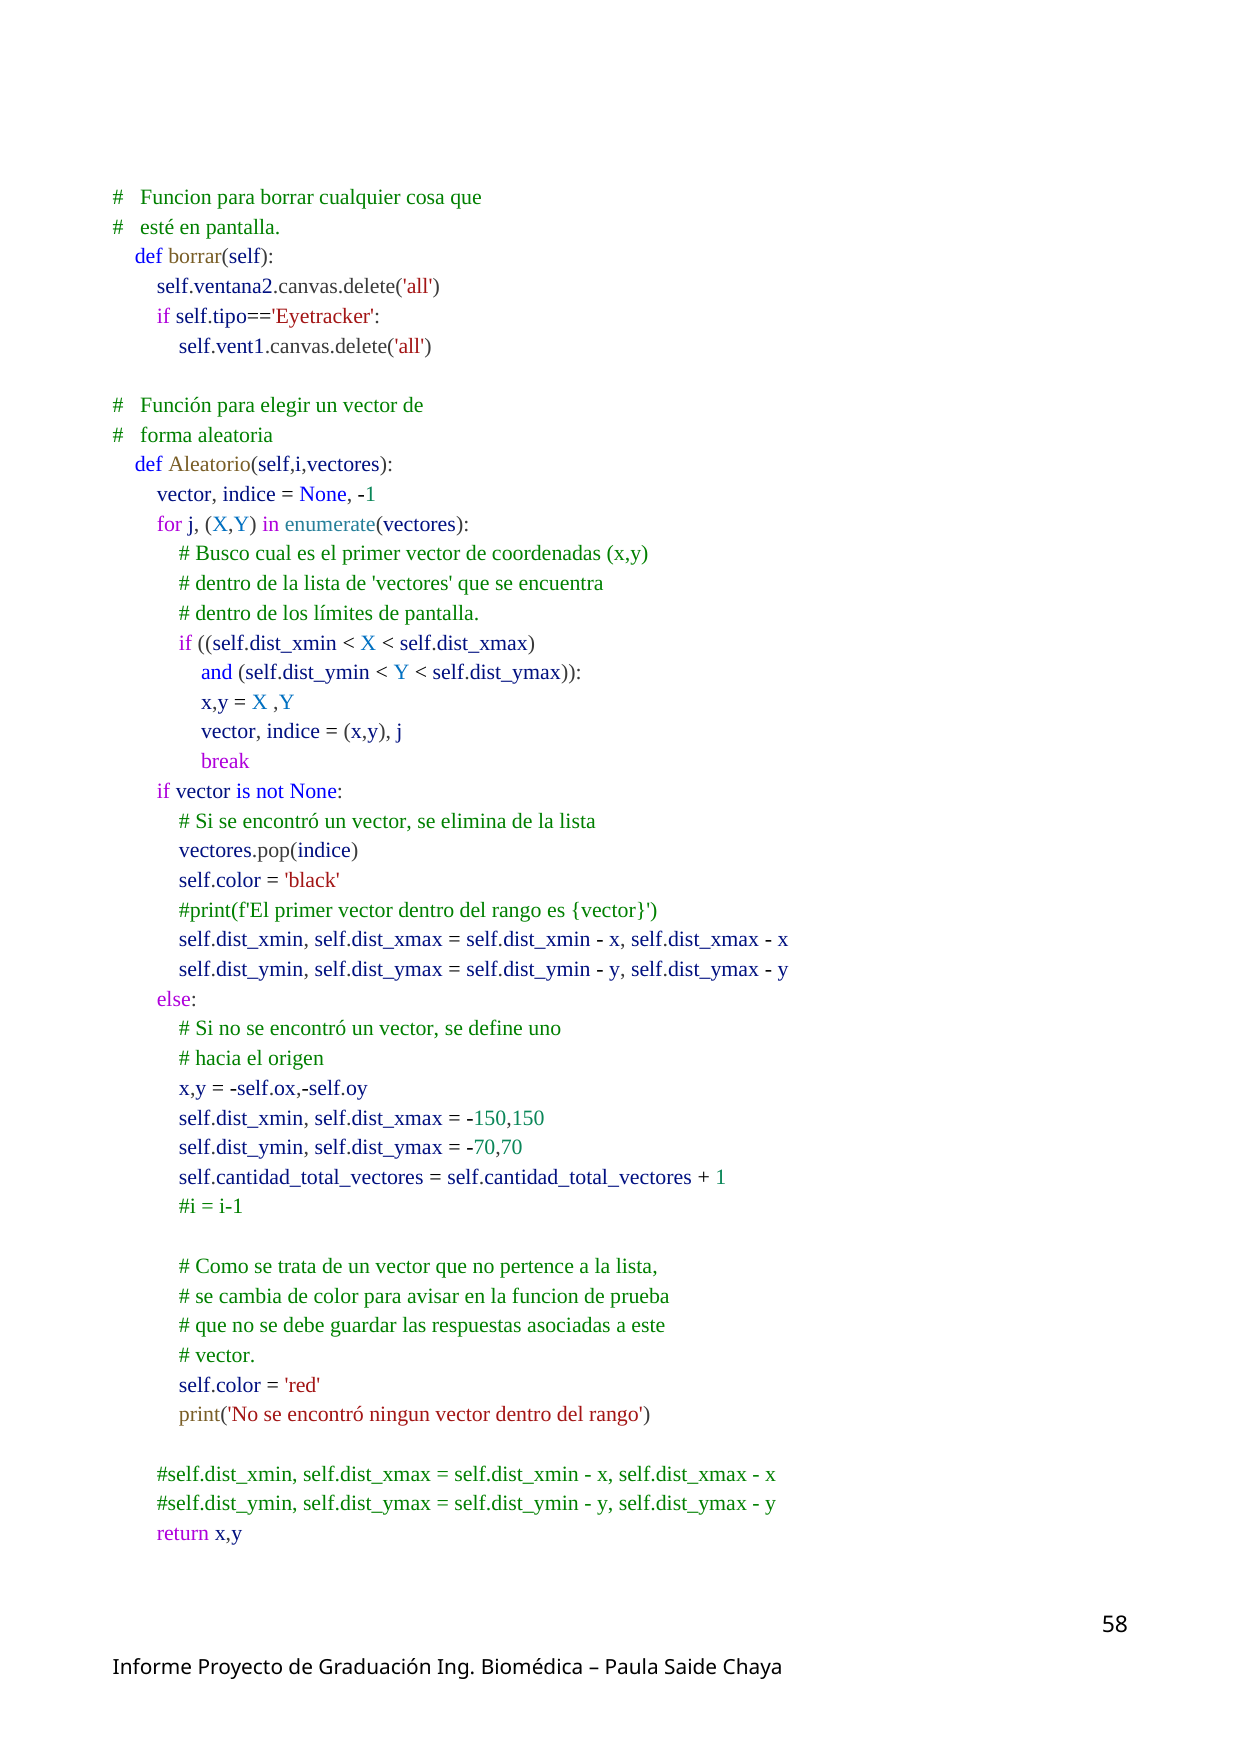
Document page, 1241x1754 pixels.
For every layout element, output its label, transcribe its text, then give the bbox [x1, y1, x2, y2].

text self.cantidad_total_vectores = self.cantidad_total_vectores + 1 [112, 1159, 1128, 1189]
text self.color = 'black' [112, 862, 1128, 892]
text print('No se encontró ningun vector dentro del rango') [112, 1397, 1128, 1427]
text # vector. [112, 1337, 1128, 1367]
text if ((self.dist_xmin < X < self.dist_xmax) [112, 625, 1128, 655]
text for j, (X,Y) in enumerate(vectores): [112, 506, 1128, 536]
text vector, indice = None, -1 [112, 477, 1128, 506]
text # dentro de los límites de pantalla. [112, 595, 1128, 625]
text self.color = 'red' [112, 1367, 1128, 1397]
text def borrar(self): [112, 239, 1128, 269]
text self.dist_ymin, self.dist_ymax = self.dist_ymin - y, self.dist_ymax - y [112, 952, 1128, 981]
text # hacia el origen [112, 1041, 1128, 1070]
text # dentro de la lista de 'vectores' que se encuentra [112, 566, 1128, 595]
text return x,y [112, 1516, 1128, 1545]
text self.dist_xmin, self.dist_xmax = -150,150 [112, 1100, 1128, 1130]
text self.ventana2.canvas.delete('all') [112, 269, 1128, 298]
text x,y = X ,Y [112, 684, 1128, 714]
text #print(f'El primer vector dentro del rango es {vector}') [112, 892, 1128, 922]
text break [112, 744, 1128, 773]
text # Busco cual es el primer vector de coordenadas (x,y) [112, 536, 1128, 566]
text else: [112, 981, 1128, 1011]
text #i = i-1 [112, 1189, 1128, 1219]
text x,y = -self.ox,-self.oy [112, 1070, 1128, 1100]
text # esté en pantalla. [112, 209, 1128, 239]
text vectores.pop(indice) [112, 833, 1128, 862]
text # Funcion para borrar cualquier cosa que [112, 180, 1128, 209]
text # Como se trata de un vector que no pertence a la lista, [112, 1248, 1128, 1278]
text self.dist_ymin, self.dist_ymax = -70,70 [112, 1130, 1128, 1159]
text # forma aleatoria [112, 417, 1128, 447]
text if self.tipo=='Eyetracker': [112, 298, 1128, 328]
text def Aleatorio(self,i,vectores): [112, 447, 1128, 477]
text # Si se encontró un vector, se elimina de la lista [112, 803, 1128, 833]
text # Si no se encontró un vector, se define uno [112, 1011, 1128, 1041]
text # que no se debe guardar las respuestas asociadas a este [112, 1308, 1128, 1337]
text # Función para elegir un vector de [112, 387, 1128, 417]
text #self.dist_ymin, self.dist_ymax = self.dist_ymin - y, self.dist_ymax - y [112, 1486, 1128, 1516]
text # se cambia de color para avisar en la funcion de prueba [112, 1278, 1128, 1308]
text and (self.dist_ymin < Y < self.dist_ymax)): [112, 655, 1128, 684]
text vector, indice = (x,y), j [112, 714, 1128, 744]
text self.vent1.canvas.delete('all') [112, 328, 1128, 358]
text if vector is not None: [112, 773, 1128, 803]
text self.dist_xmin, self.dist_xmax = self.dist_xmin - x, self.dist_xmax - x [112, 922, 1128, 952]
text #self.dist_xmin, self.dist_xmax = self.dist_xmin - x, self.dist_xmax - x [112, 1456, 1128, 1486]
